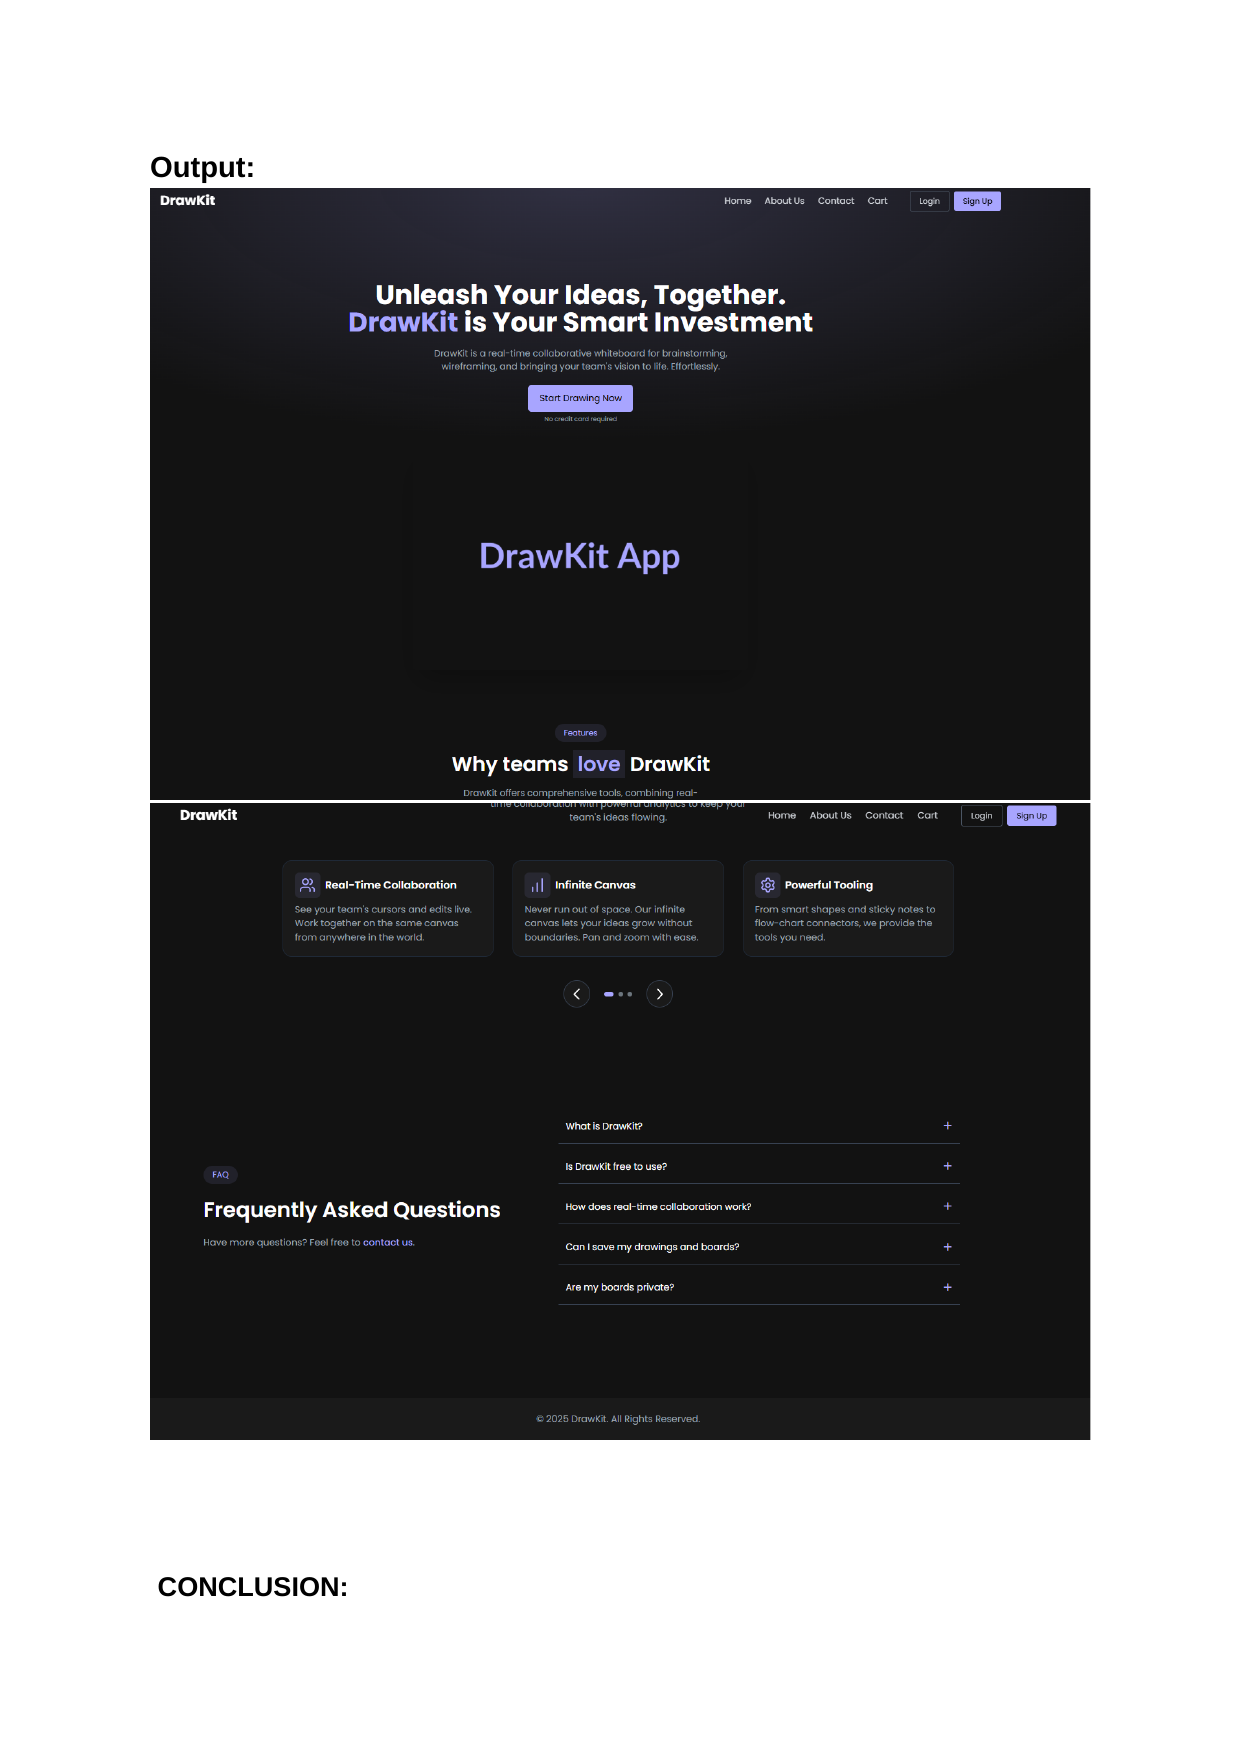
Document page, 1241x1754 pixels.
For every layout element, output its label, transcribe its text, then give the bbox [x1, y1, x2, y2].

subtitle CONCLUSION: [150, 1571, 1090, 1602]
picture [150, 803, 1091, 1440]
text Output: [150, 150, 1090, 183]
picture [150, 188, 1091, 800]
